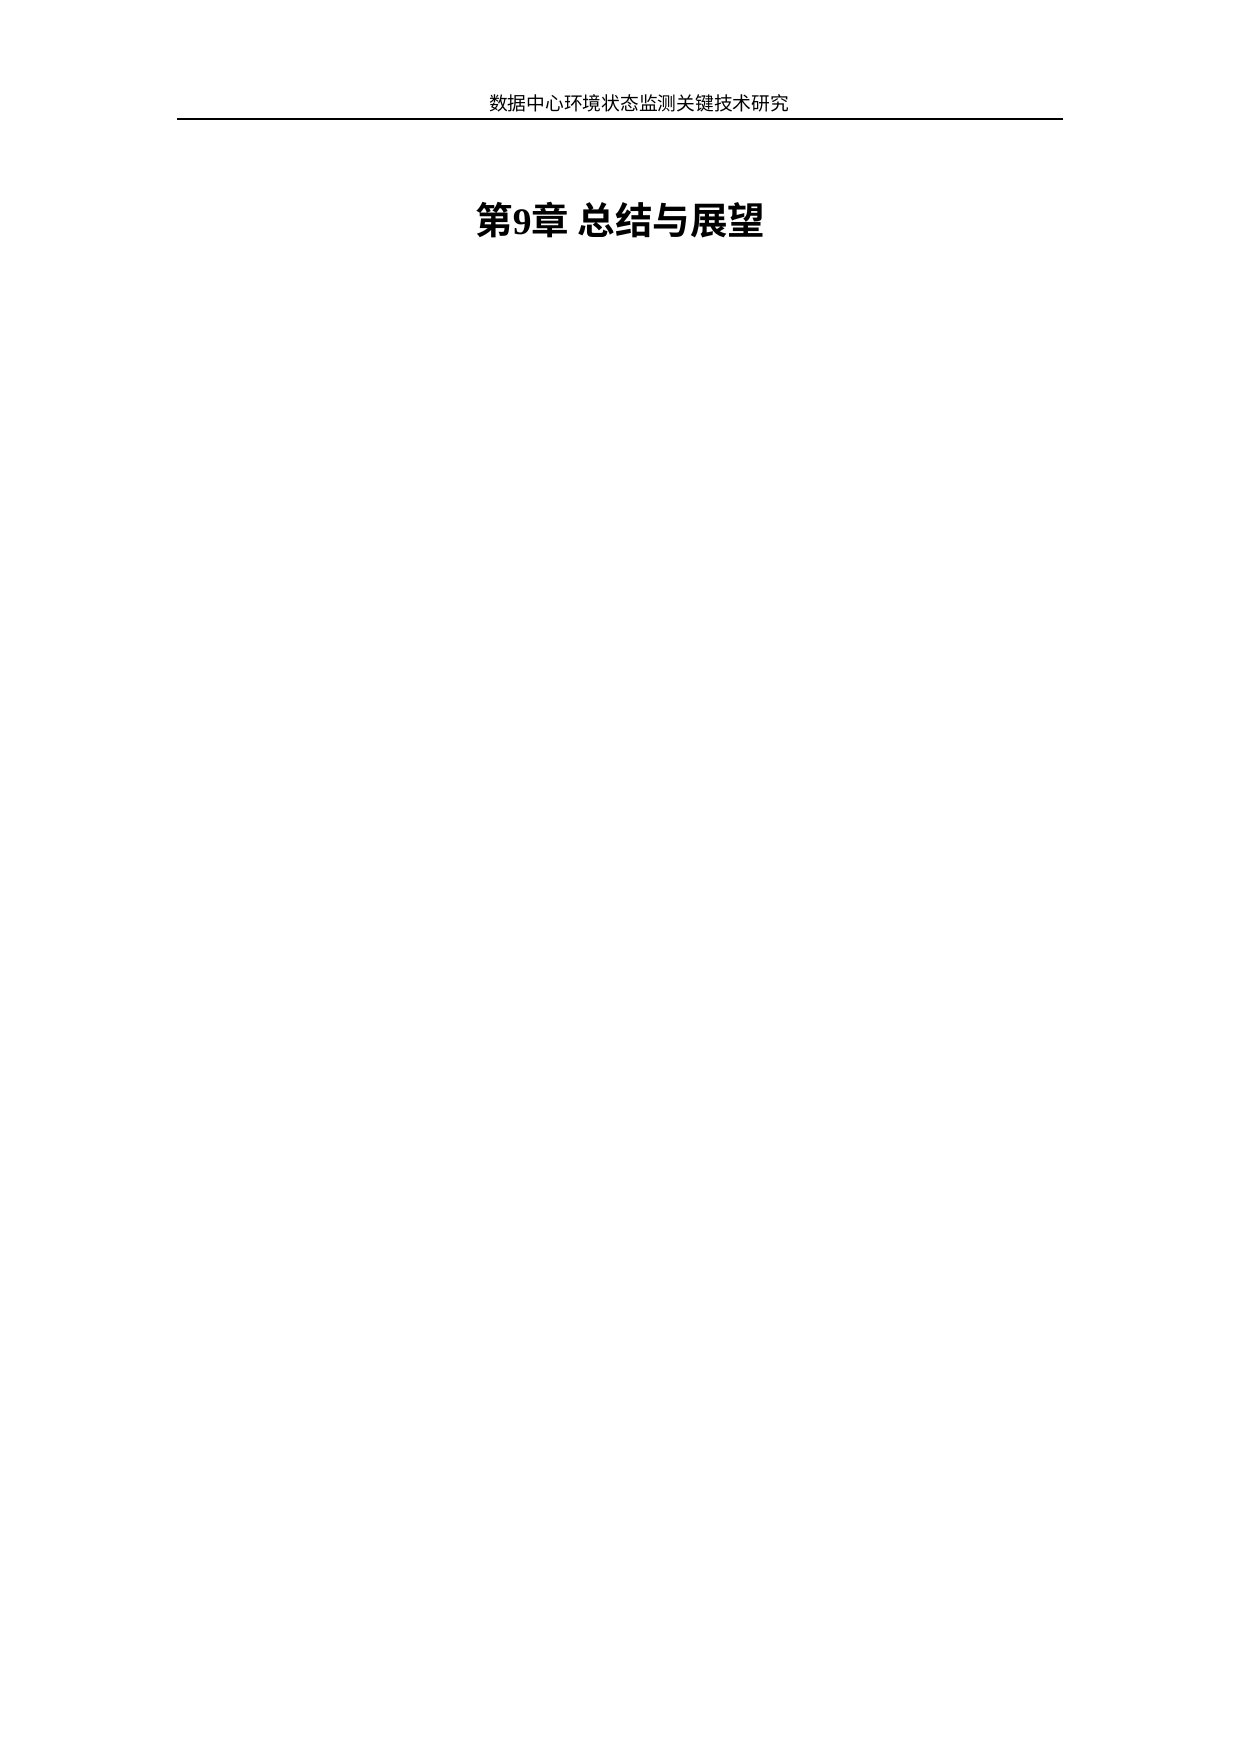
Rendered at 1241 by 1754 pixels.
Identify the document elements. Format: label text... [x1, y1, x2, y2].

subtitle 总结与展望 [177, 191, 1063, 245]
